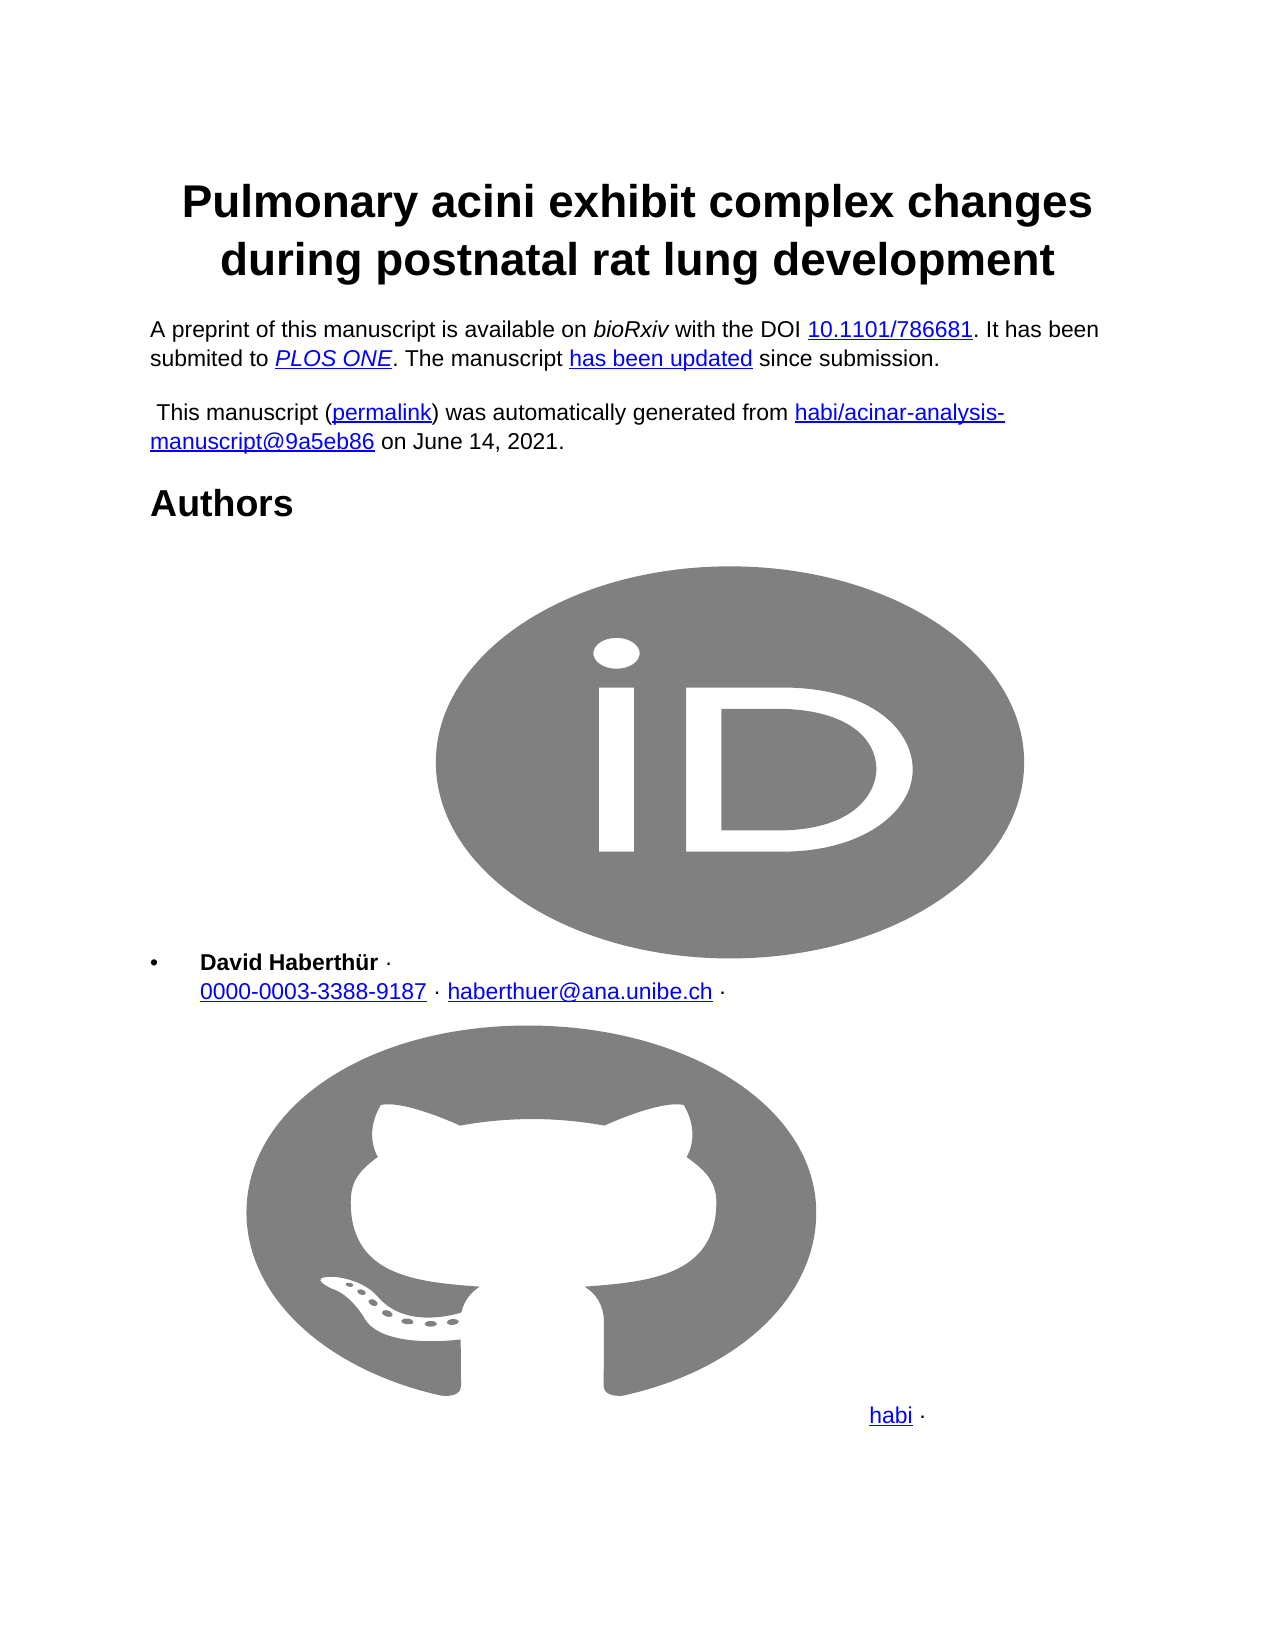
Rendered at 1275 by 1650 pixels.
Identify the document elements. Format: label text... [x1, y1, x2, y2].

subtitle Authors [150, 482, 1125, 525]
text This manuscript (permalink) was automatically generated from habi/acinar-analysis-manuscript@9a5eb86 on June 14, 2021. [150, 399, 1125, 454]
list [150, 554, 1125, 1429]
text A preprint of this manuscript is available on bioRxiv with the DOI 10.1101/786681. It has been submited to PLOS ONE. The manuscript has been updated since submission. [150, 316, 1125, 371]
title Pulmonary acini exhibit complex changes during postnatal rat lung development [150, 175, 1125, 286]
